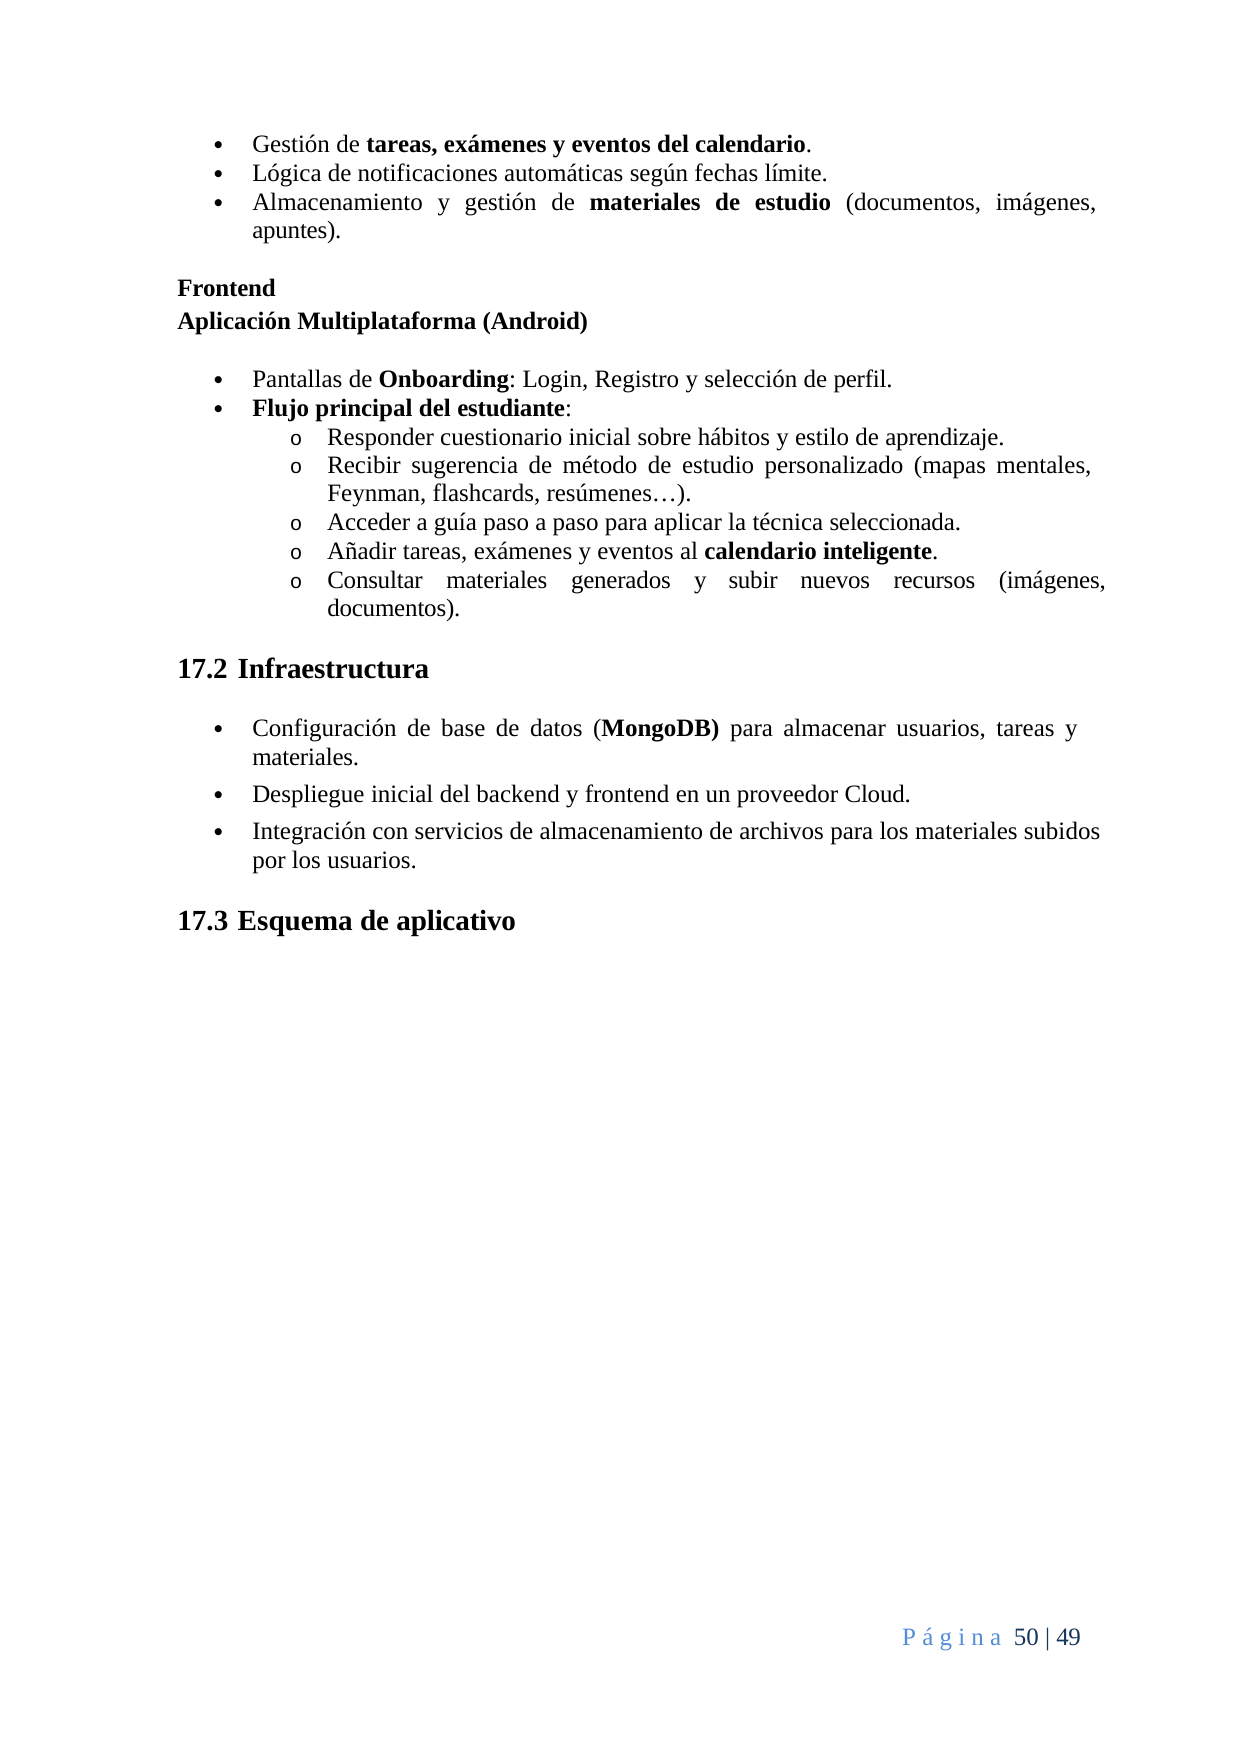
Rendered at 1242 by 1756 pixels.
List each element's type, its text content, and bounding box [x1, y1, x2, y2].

list Acceder a guía paso a paso para aplicar la técnica seleccionada. [289, 507, 1138, 537]
text Aplicación Multiplataforma (Android) [177, 306, 1138, 335]
list Añadir tareas, exámenes y eventos al calendario inteligente. [289, 537, 1138, 565]
text Frontend [177, 273, 1138, 302]
list Almacenamiento y gestión de materiales de estudio (documentos, imágenes, apuntes). [214, 187, 1109, 244]
list Infraestructura [177, 651, 1138, 684]
list Configuración de base de datos (MongoDB) para almacenar usuarios, tareas y materiales. [214, 713, 1108, 771]
list Responder cuestionario inicial sobre hábitos y estilo de aprendizaje. [289, 422, 1138, 451]
list Gestión de tareas, exámenes y eventos del calendario. [214, 129, 1138, 158]
list Pantallas de Onboarding: Login, Registro y selección de perfil. [214, 364, 1138, 393]
list Lógica de notificaciones automáticas según fechas límite. [214, 158, 1138, 187]
list Flujo principal del estudiante: [214, 393, 1138, 422]
list Consultar materiales generados y subir nuevos recursos (imágenes, documentos). [289, 566, 1108, 621]
list Recibir sugerencia de método de estudio personalizado (mapas mentales, Feynman, flashcards, resúmenes…). [289, 451, 1109, 507]
list Integración con servicios de almacenamiento de archivos para los materiales subidos por los usuarios. [214, 816, 1108, 873]
list Despliegue inicial del backend y frontend en un proveedor Cloud. [214, 779, 1108, 808]
list Esquema de aplicativo [177, 903, 1138, 936]
